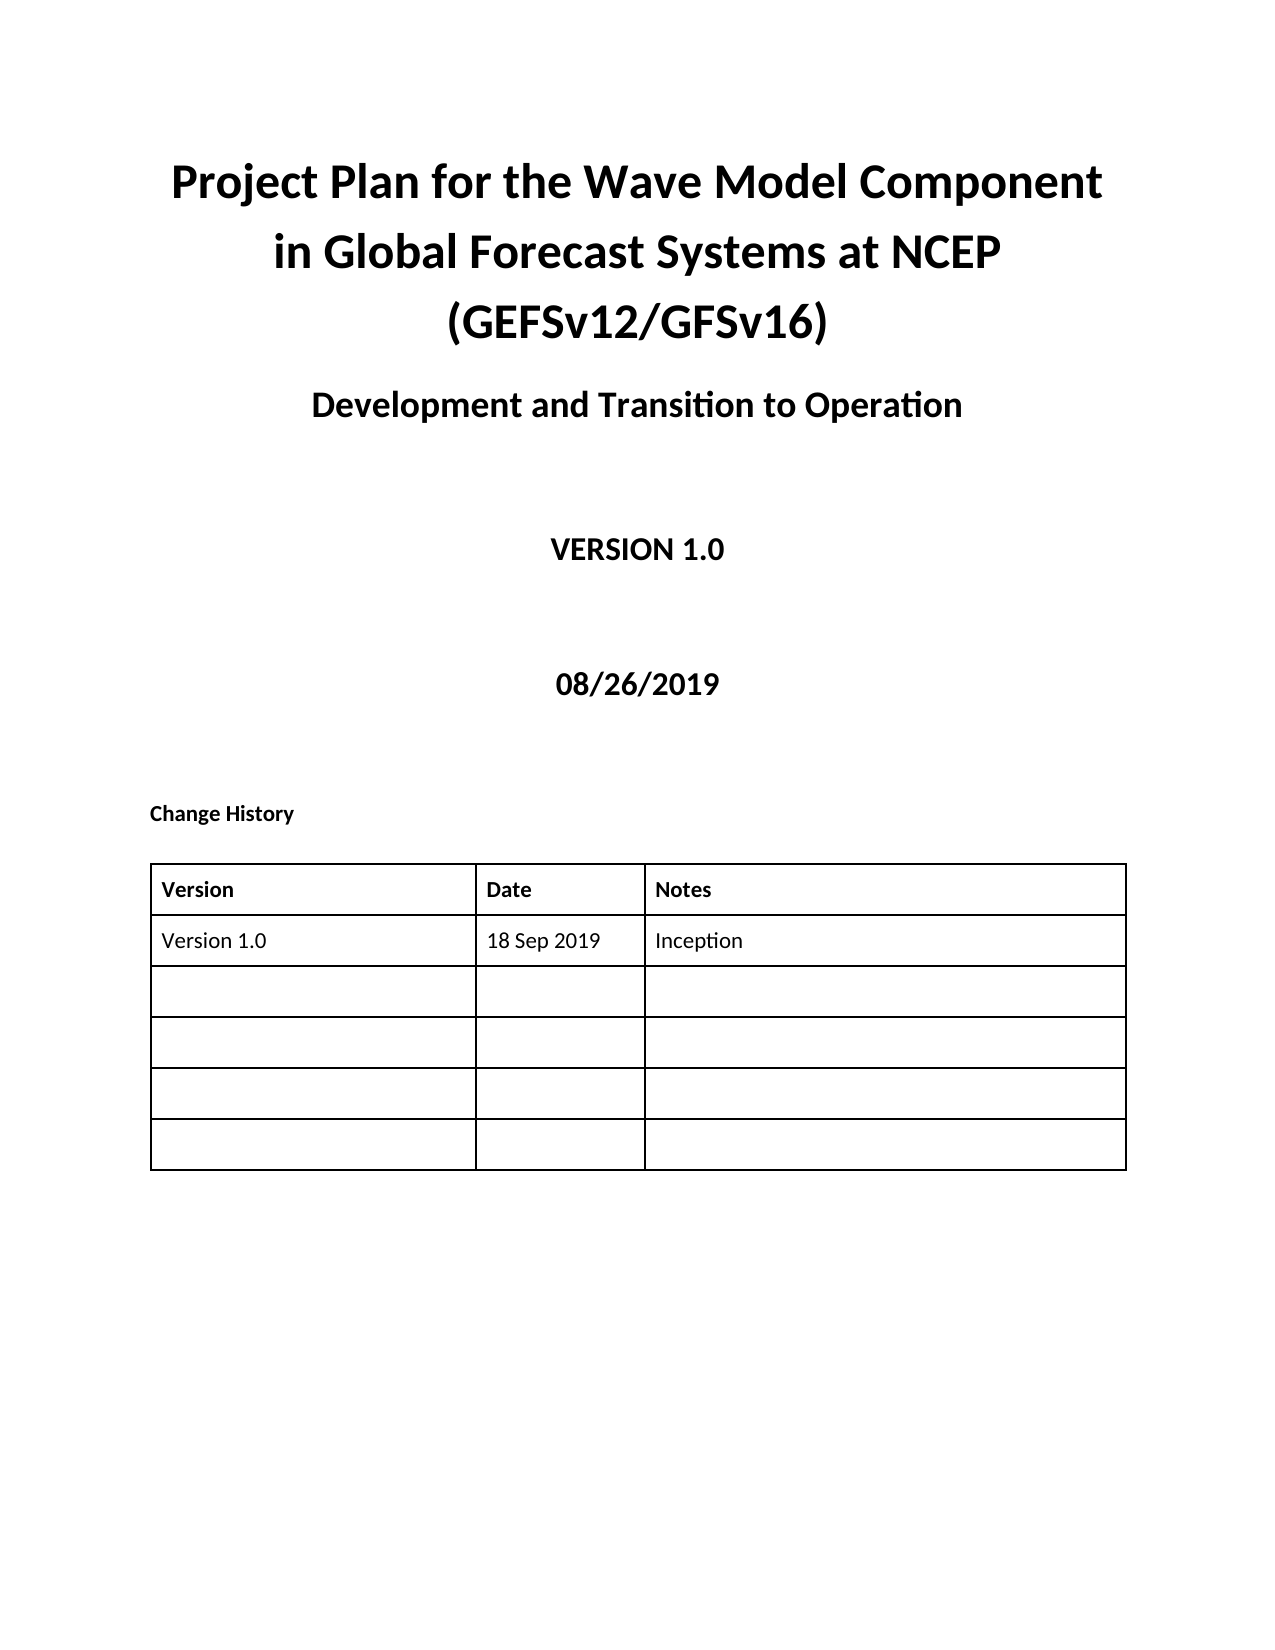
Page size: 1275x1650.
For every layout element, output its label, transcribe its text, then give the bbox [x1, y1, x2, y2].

table_header Notes [646, 865, 1125, 914]
table_cell [477, 967, 644, 1016]
table_cell [152, 1120, 475, 1169]
text Development and Transition to Operation [150, 381, 1125, 427]
table_cell [152, 1069, 475, 1118]
table_cell [646, 1069, 1125, 1118]
table_cell [477, 1069, 644, 1118]
table_cell [152, 967, 475, 1016]
table_cell [477, 1120, 644, 1169]
table_header Version [152, 865, 475, 914]
table_cell Inception [646, 916, 1125, 965]
table_cell 18 Sep 2019 [477, 916, 644, 965]
table_cell [477, 1018, 644, 1067]
table_header Date [477, 865, 644, 914]
text VERSION 1.0 [150, 528, 1125, 569]
table_cell [646, 1018, 1125, 1067]
table_cell [152, 1018, 475, 1067]
text Change History [150, 799, 1125, 827]
text 08/26/2019 [150, 663, 1125, 704]
text Project Plan for the Wave Model Component in Global Forecast Systems at NCEP (GEFSv12/GFSv16) [150, 150, 1125, 351]
table_cell [646, 1120, 1125, 1169]
table_cell [646, 967, 1125, 1016]
table_cell Version 1.0 [152, 916, 475, 965]
